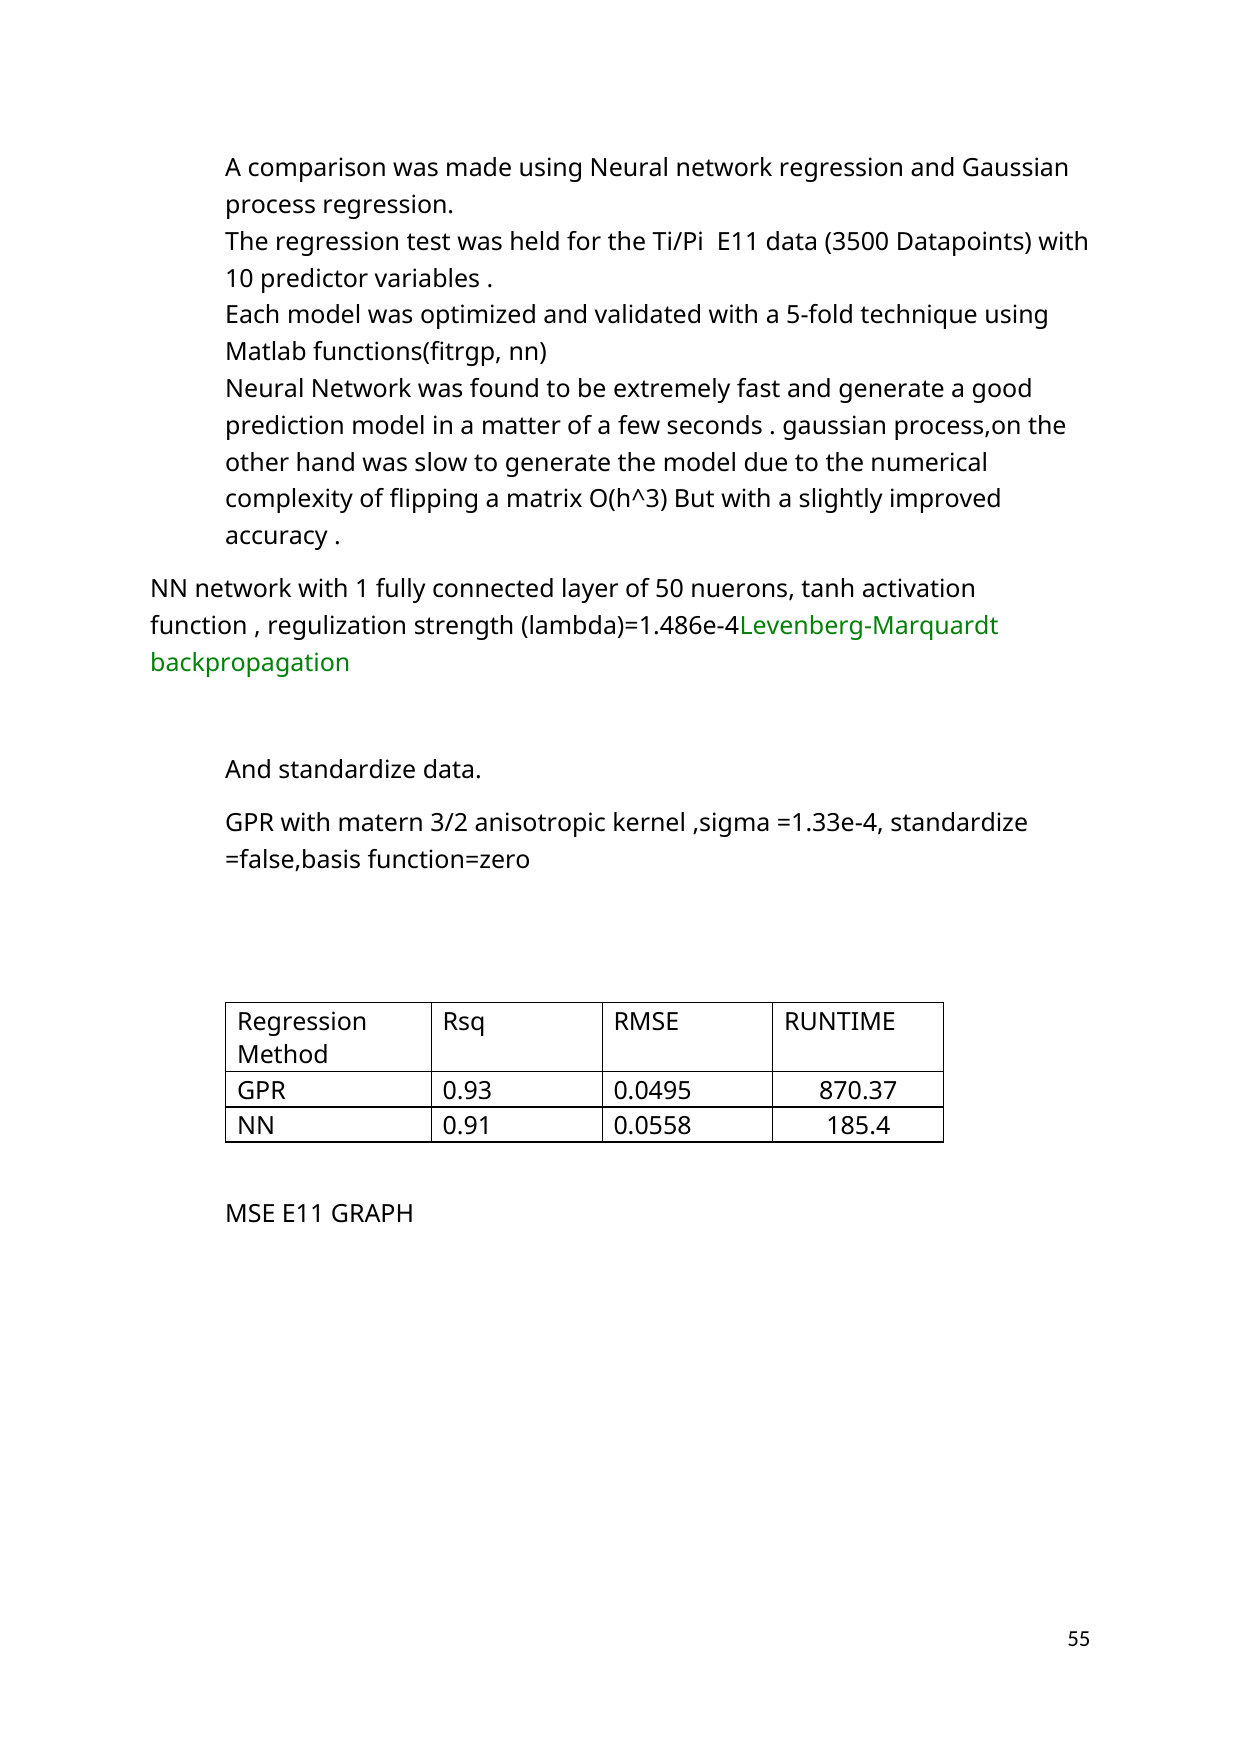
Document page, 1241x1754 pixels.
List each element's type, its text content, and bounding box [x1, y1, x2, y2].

table_header Regression Method [226, 1003, 431, 1071]
table_cell 870.37 [773, 1072, 943, 1106]
table_header RUNTIME [773, 1003, 943, 1071]
table_cell 0.91 [432, 1108, 602, 1141]
table_cell GPR [226, 1072, 431, 1106]
table_cell 0.93 [432, 1072, 602, 1106]
table_cell NN [226, 1108, 431, 1141]
table_cell 0.0558 [603, 1108, 772, 1141]
text And standardize data. [225, 752, 1090, 786]
list MSE E11 GRAPH [225, 1196, 1090, 1230]
table_cell 0.0495 [603, 1072, 772, 1106]
table_header Rsq [432, 1003, 602, 1071]
text A comparison was made using Neural network regression and Gaussian process regression. The regression test was held for the Ti/Pi E11 data (3500 Datapoints) with 10 predictor variables . Each model was optimized and validated with a 5-fold technique using Matlab functions(fitrgp, nn) Neural Network was found to be extremely fast and generate a good prediction model in a matter of a few seconds . gaussian process,on the other hand was slow to generate the model due to the numerical complexity of flipping a matrix O(h^3) But with a slightly improved accuracy . [225, 150, 1090, 552]
text NN network with 1 fully connected layer of 50 nuerons, tanh activation function , regulization strength (lambda)=1.486e-4Levenberg-Marquardt backpropagation [150, 571, 1090, 679]
table_cell 185.4 [773, 1108, 943, 1141]
text GPR with matern 3/2 anisotropic kernel ,sigma =1.33e-4, standardize =false,basis function=zero [225, 805, 1090, 876]
table_header RMSE [603, 1003, 772, 1071]
